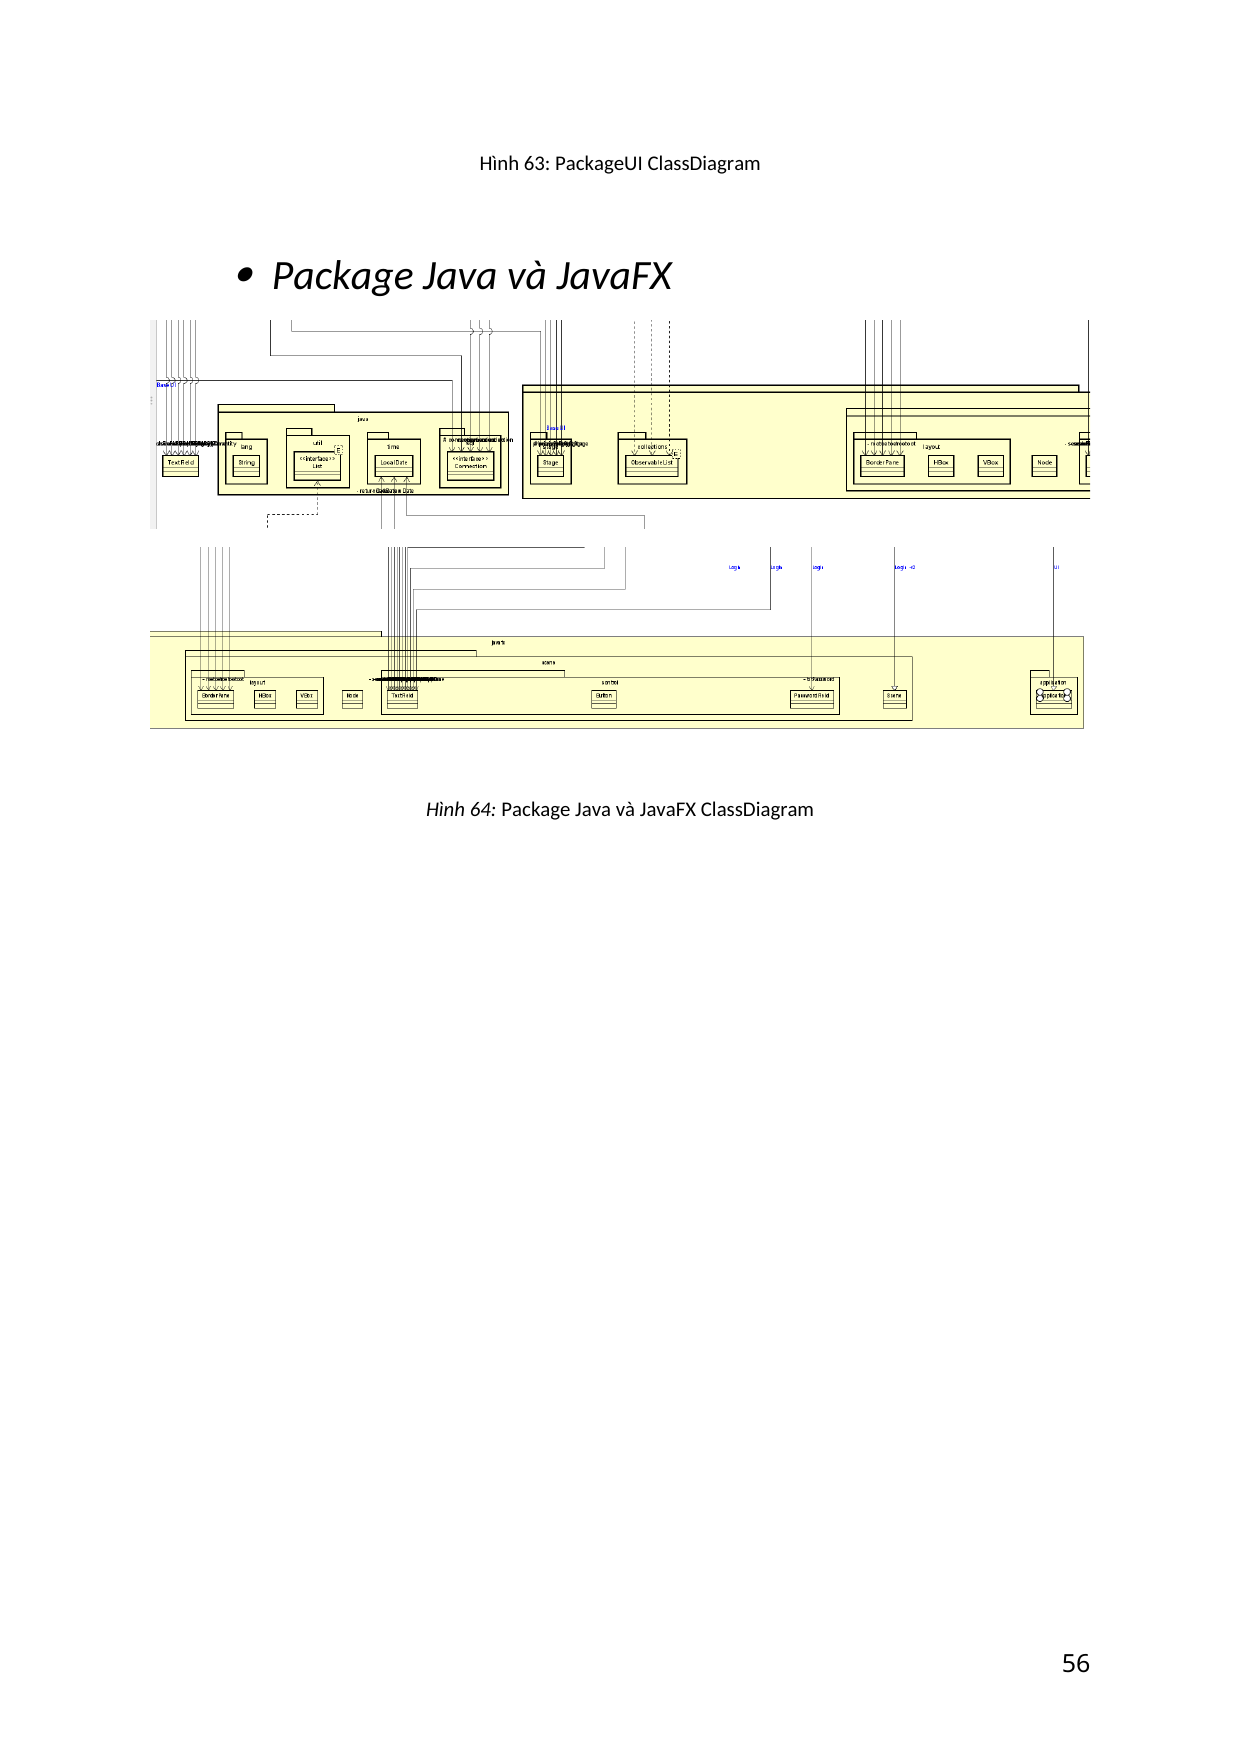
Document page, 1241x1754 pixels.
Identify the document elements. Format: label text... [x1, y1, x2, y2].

picture [150, 320, 1091, 529]
text Hình 63: PackageUI ClassDiagram [150, 150, 1090, 175]
list Package Java và JavaFX [234, 249, 1090, 300]
text Hình 64: Package Java và JavaFX ClassDiagram [150, 797, 1090, 822]
picture [150, 547, 1091, 778]
